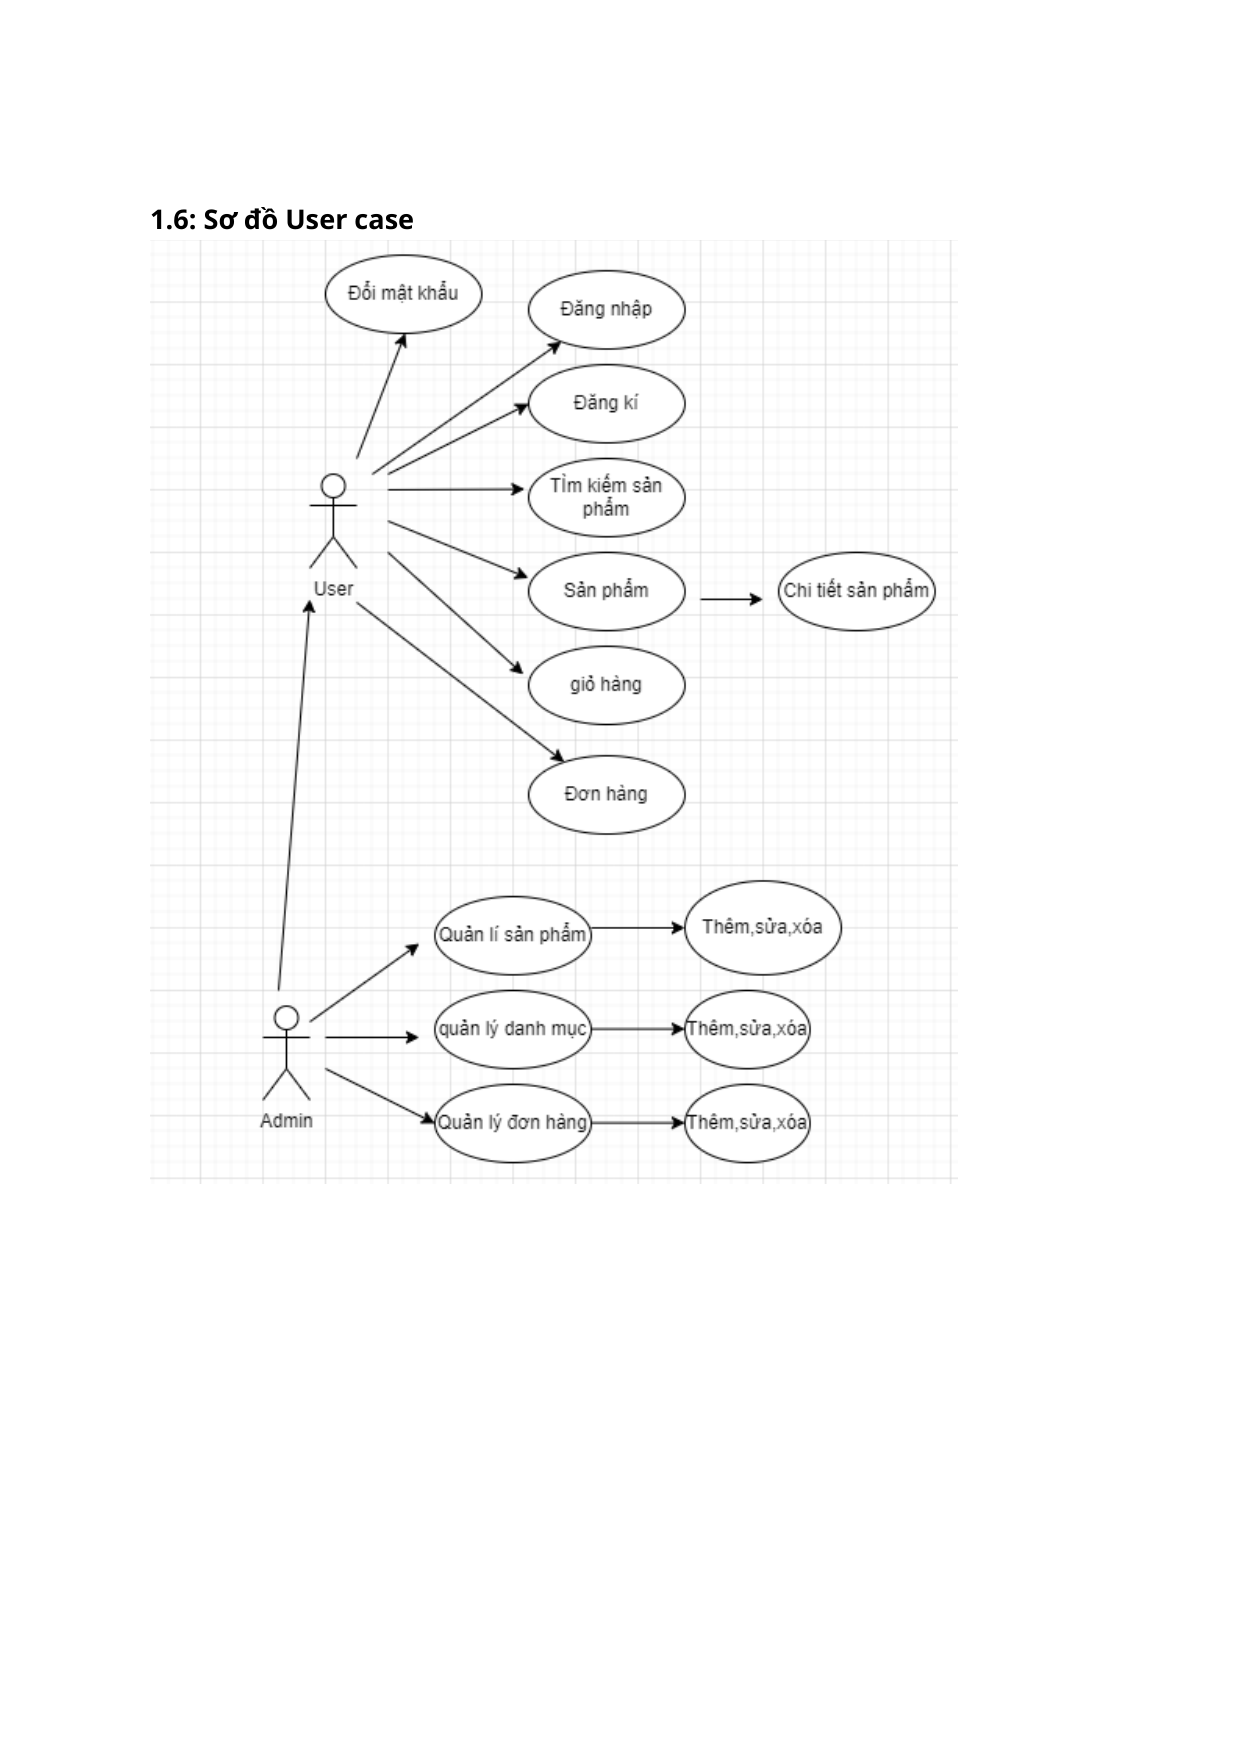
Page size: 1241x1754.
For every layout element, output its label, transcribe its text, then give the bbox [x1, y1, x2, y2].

picture [150, 240, 958, 1184]
subtitle 1.6: Sơ đồ User case [150, 200, 1090, 237]
